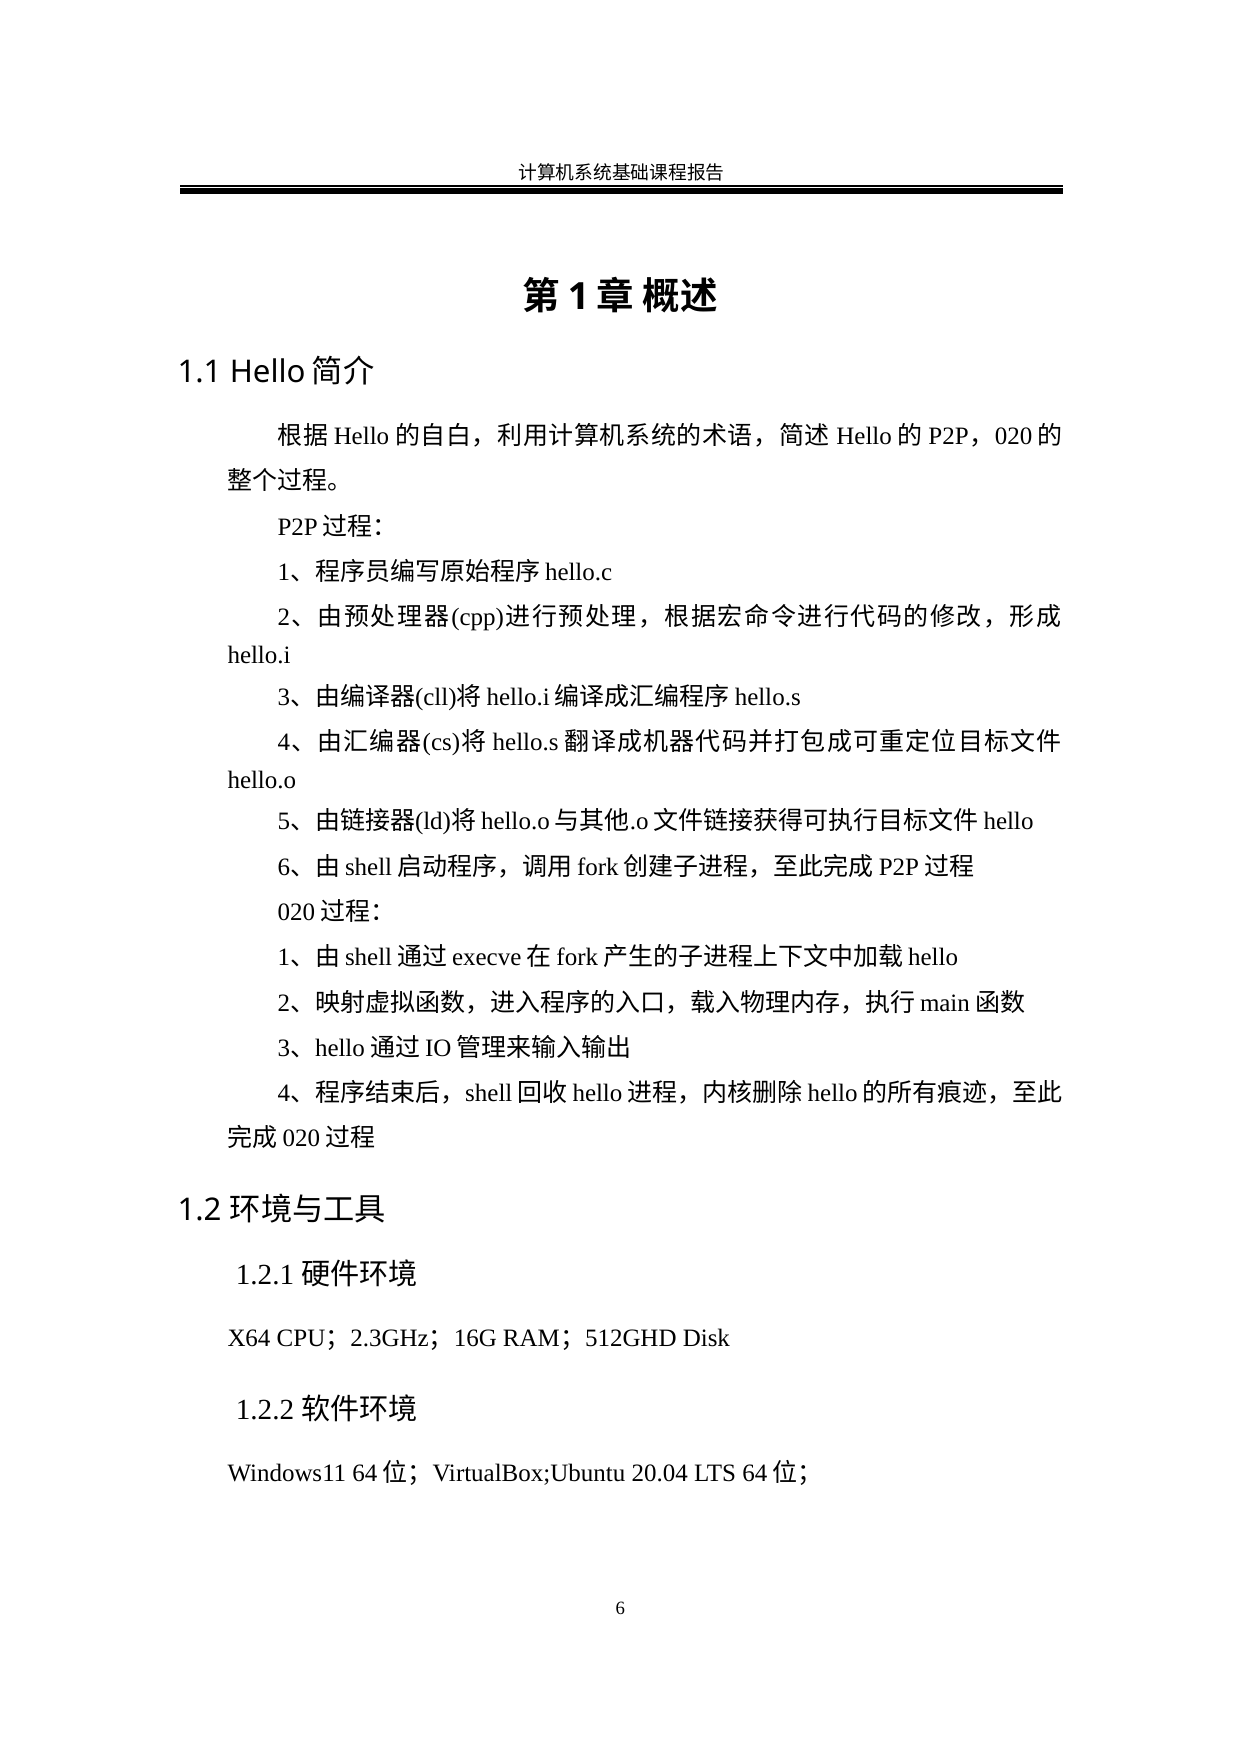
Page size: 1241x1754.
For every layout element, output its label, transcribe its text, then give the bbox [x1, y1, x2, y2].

text P2P过程： [227, 506, 1063, 542]
text 6、由shell启动程序，调用fork创建子进程，至此完成P2P过程 [227, 846, 1063, 882]
text 4、程序结束后，shell回收hello进程，内核删除hello的所有痕迹，至此完成020过程 [227, 1073, 1063, 1154]
text 2、由预处理器(cpp)进行预处理，根据宏命令进行代码的修改，形成hello.i [227, 597, 1063, 669]
subtitle 1.2.2 软件环境 [177, 1388, 1063, 1427]
text Windows11 64位；VirtualBox;Ubuntu 20.04 LTS 64位； [177, 1452, 1063, 1488]
text 1、由shell通过execve在fork产生的子进程上下文中加载hello [227, 937, 1063, 973]
subtitle 1.2 环境与工具 [177, 1188, 1063, 1228]
text 3、hello通过IO管理来输入输出 [227, 1027, 1063, 1063]
text 5、由链接器(ld)将hello.o与其他.o文件链接获得可执行目标文件hello [227, 801, 1063, 837]
subtitle 1.2.1 硬件环境 [177, 1253, 1063, 1292]
text X64 CPU；2.3GHz；16G RAM；512GHD Disk [177, 1317, 1063, 1354]
text 1、程序员编写原始程序hello.c [227, 551, 1063, 588]
subtitle 1.1 Hello简介 [177, 351, 1063, 390]
text 020过程： [227, 891, 1063, 928]
text 4、由汇编器(cs)将hello.s翻译成机器代码并打包成可重定位目标文件hello.o [227, 721, 1063, 793]
text 根据Hello的自白，利用计算机系统的术语，简述Hello的P2P，020的整个过程。 [227, 415, 1063, 497]
subtitle 第1章 概述 [177, 242, 1063, 326]
text 2、映射虚拟函数，进入程序的入口，载入物理内存，执行main函数 [227, 982, 1063, 1018]
text 3、由编译器(cll)将hello.i编译成汇编程序hello.s [227, 676, 1063, 712]
